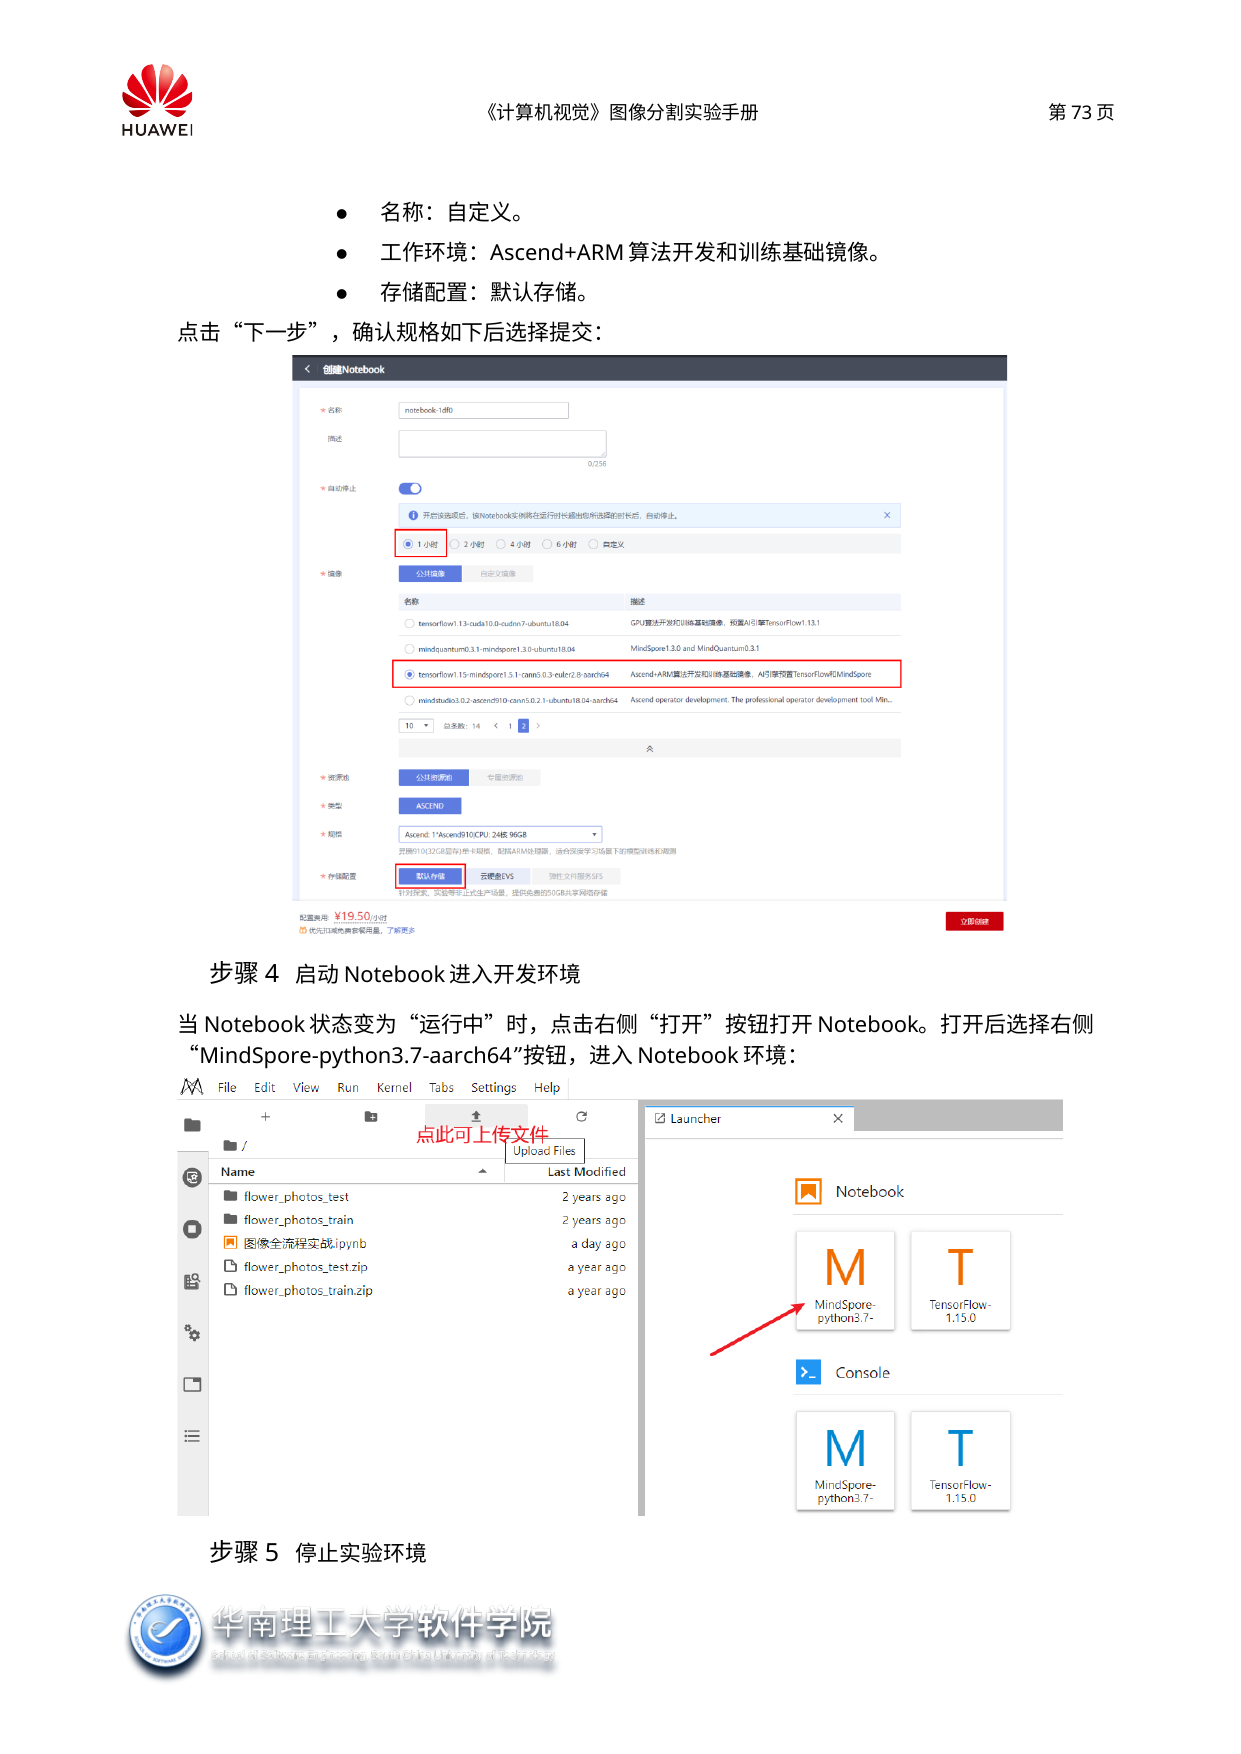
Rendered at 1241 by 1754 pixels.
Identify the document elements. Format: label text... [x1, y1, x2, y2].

text 存储配置：默认存储。 [269, 275, 1122, 307]
picture [122, 64, 193, 136]
picture [177, 1078, 1063, 1516]
text 停止实验环境 [279, 1532, 1122, 1568]
picture [127, 1594, 557, 1672]
text 当Notebook状态变为“运行中”时，点击右侧“打开”按钮打开Notebook。打开后选择右侧“MindSpore-python3.7-aarch64”按钮，进入Notebook环境： [177, 1007, 1122, 1070]
text 工作环境：Ascend+ARM算法开发和训练基础镜像。 [269, 235, 1122, 267]
text 名称：自定义。 [269, 195, 1122, 227]
text 点击“下一步”，确认规格如下后选择提交： [177, 315, 1122, 347]
picture [292, 355, 1008, 937]
text 启动Notebook进入开发环境 [279, 954, 1122, 990]
